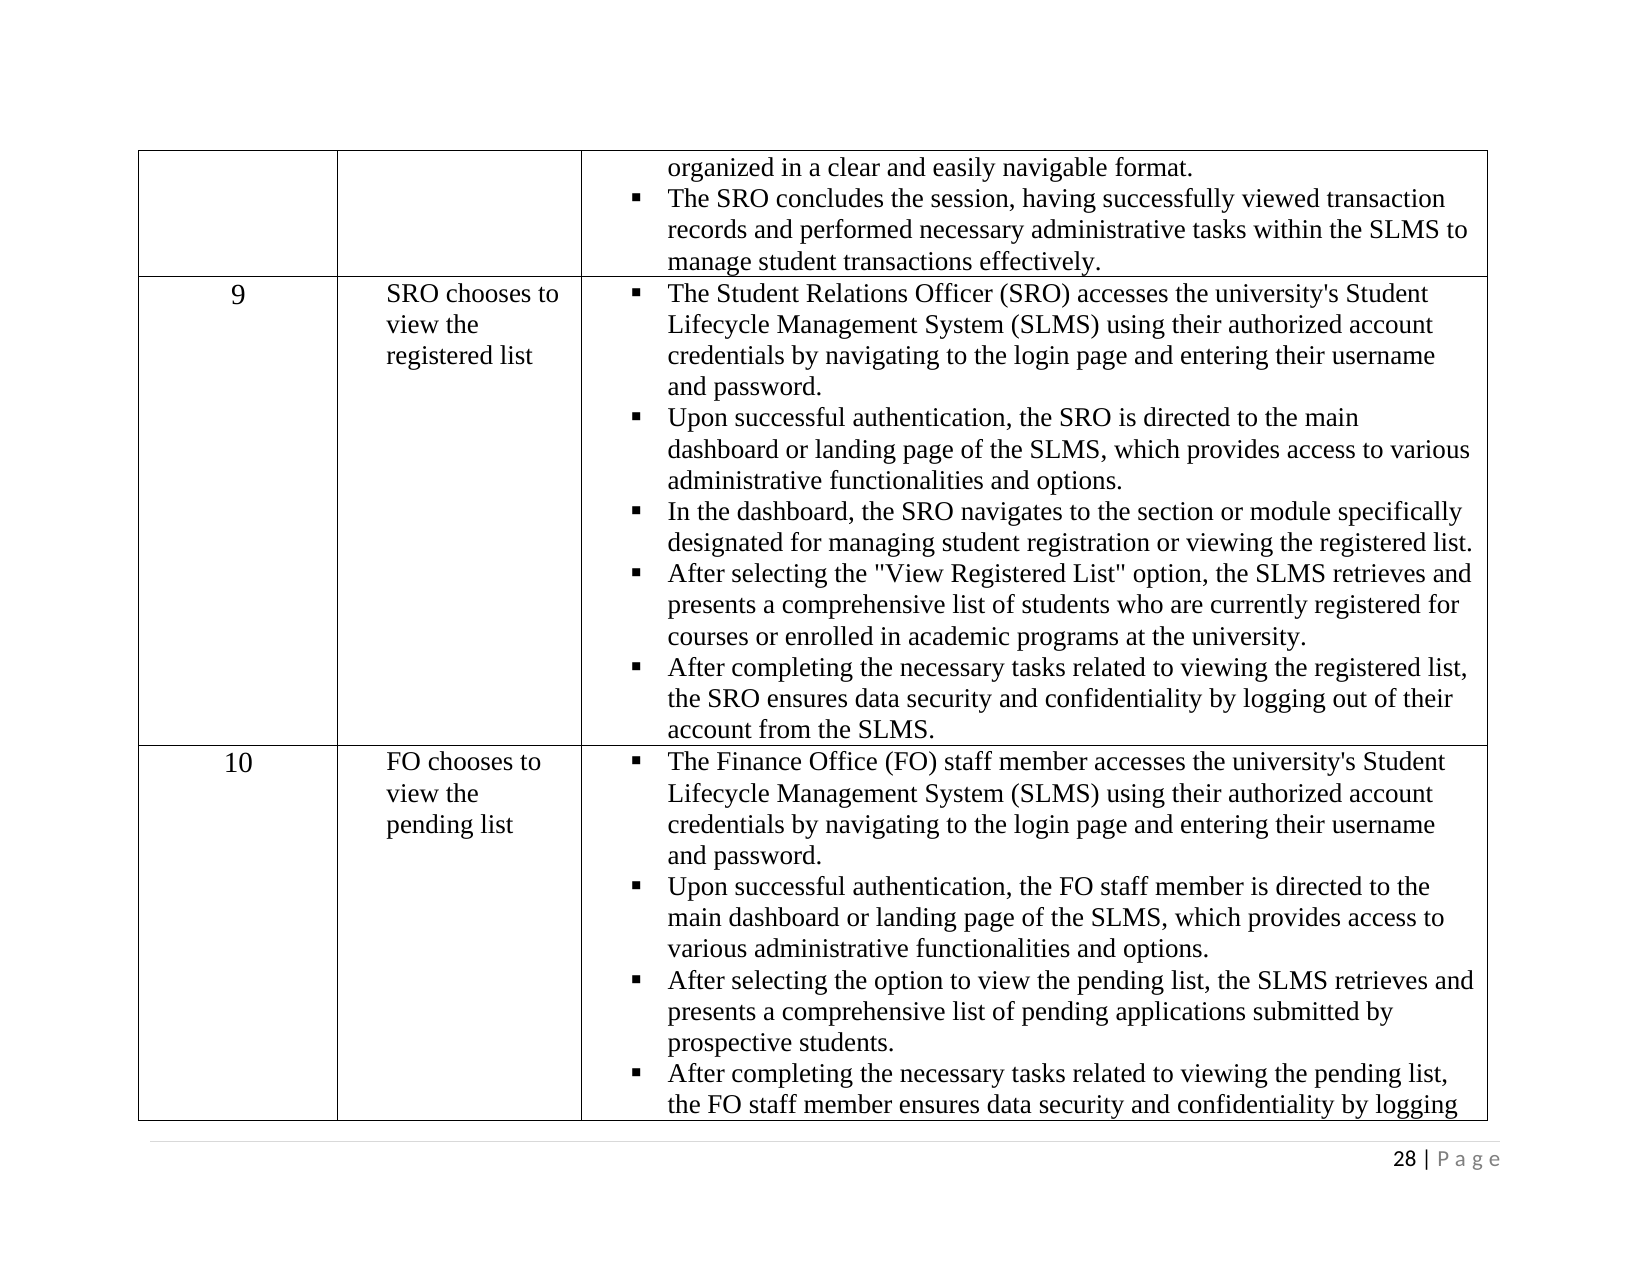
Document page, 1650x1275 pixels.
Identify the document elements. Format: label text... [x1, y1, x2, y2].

table_cell 8 [139, 151, 337, 276]
table_cell The Student Relations Officer (SRO) accesses the university's Student Lifecycle Management System (SLMS) using their authorized account credentials by navigating to the login page and entering their username and password. Upon successful authentication, the SRO is directed to the main dashboard or landing page of the SLMS, which provides access to various administrative functionalities and options. In the dashboard, the SRO navigates to the section or module specifically designated for managing student registration or viewing the registered list. After selecting the "View Registered List" option, the SLMS retrieves and presents a comprehensive list of students who are currently registered for courses or enrolled in academic programs at the university. After completing the necessary tasks related to viewing the registered list, the SRO ensures data security and confidentiality by logging out of their account from the SLMS. [582, 277, 1487, 744]
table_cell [582, 746, 1487, 1120]
table_cell SRO chooses to view the registered list [338, 277, 581, 744]
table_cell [338, 746, 581, 1120]
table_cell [338, 151, 581, 276]
table_cell 10 [139, 746, 337, 1120]
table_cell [582, 151, 1487, 276]
table_cell 9 [139, 277, 337, 744]
